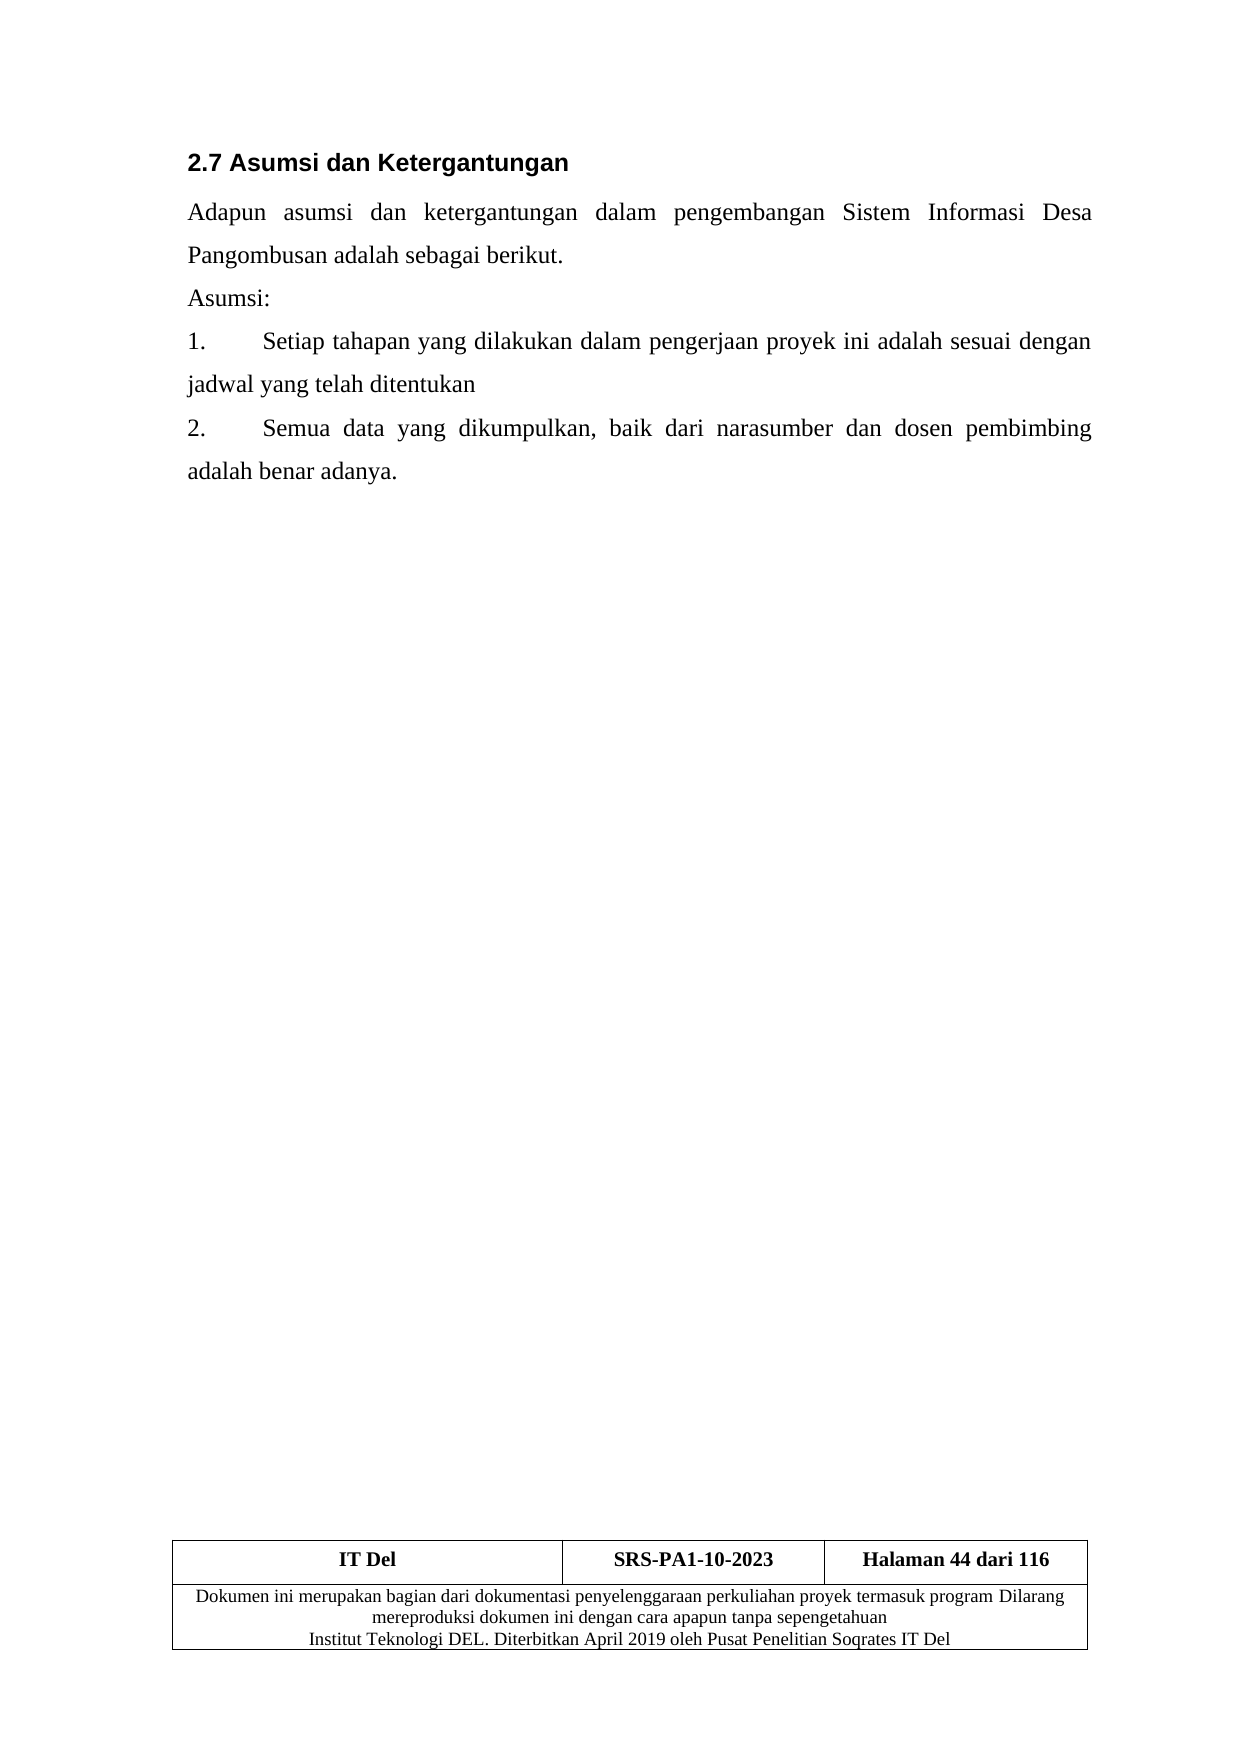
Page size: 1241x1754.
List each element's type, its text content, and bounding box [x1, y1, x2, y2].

text Adapun asumsi dan ketergantungan dalam pengembangan Sistem Informasi Desa Pangombusan adalah sebagai berikut. [187, 197, 1092, 269]
list Setiap tahapan yang dilakukan dalam pengerjaan proyek ini adalah sesuai dengan jadwal yang telah ditentukan [187, 326, 1092, 398]
list Semua data yang dikumpulkan, baik dari narasumber dan dosen pembimbing adalah benar adanya. [187, 413, 1092, 484]
subtitle 2.7 Asumsi dan Ketergantungan [187, 148, 1092, 176]
text Asumsi: [187, 283, 1092, 312]
